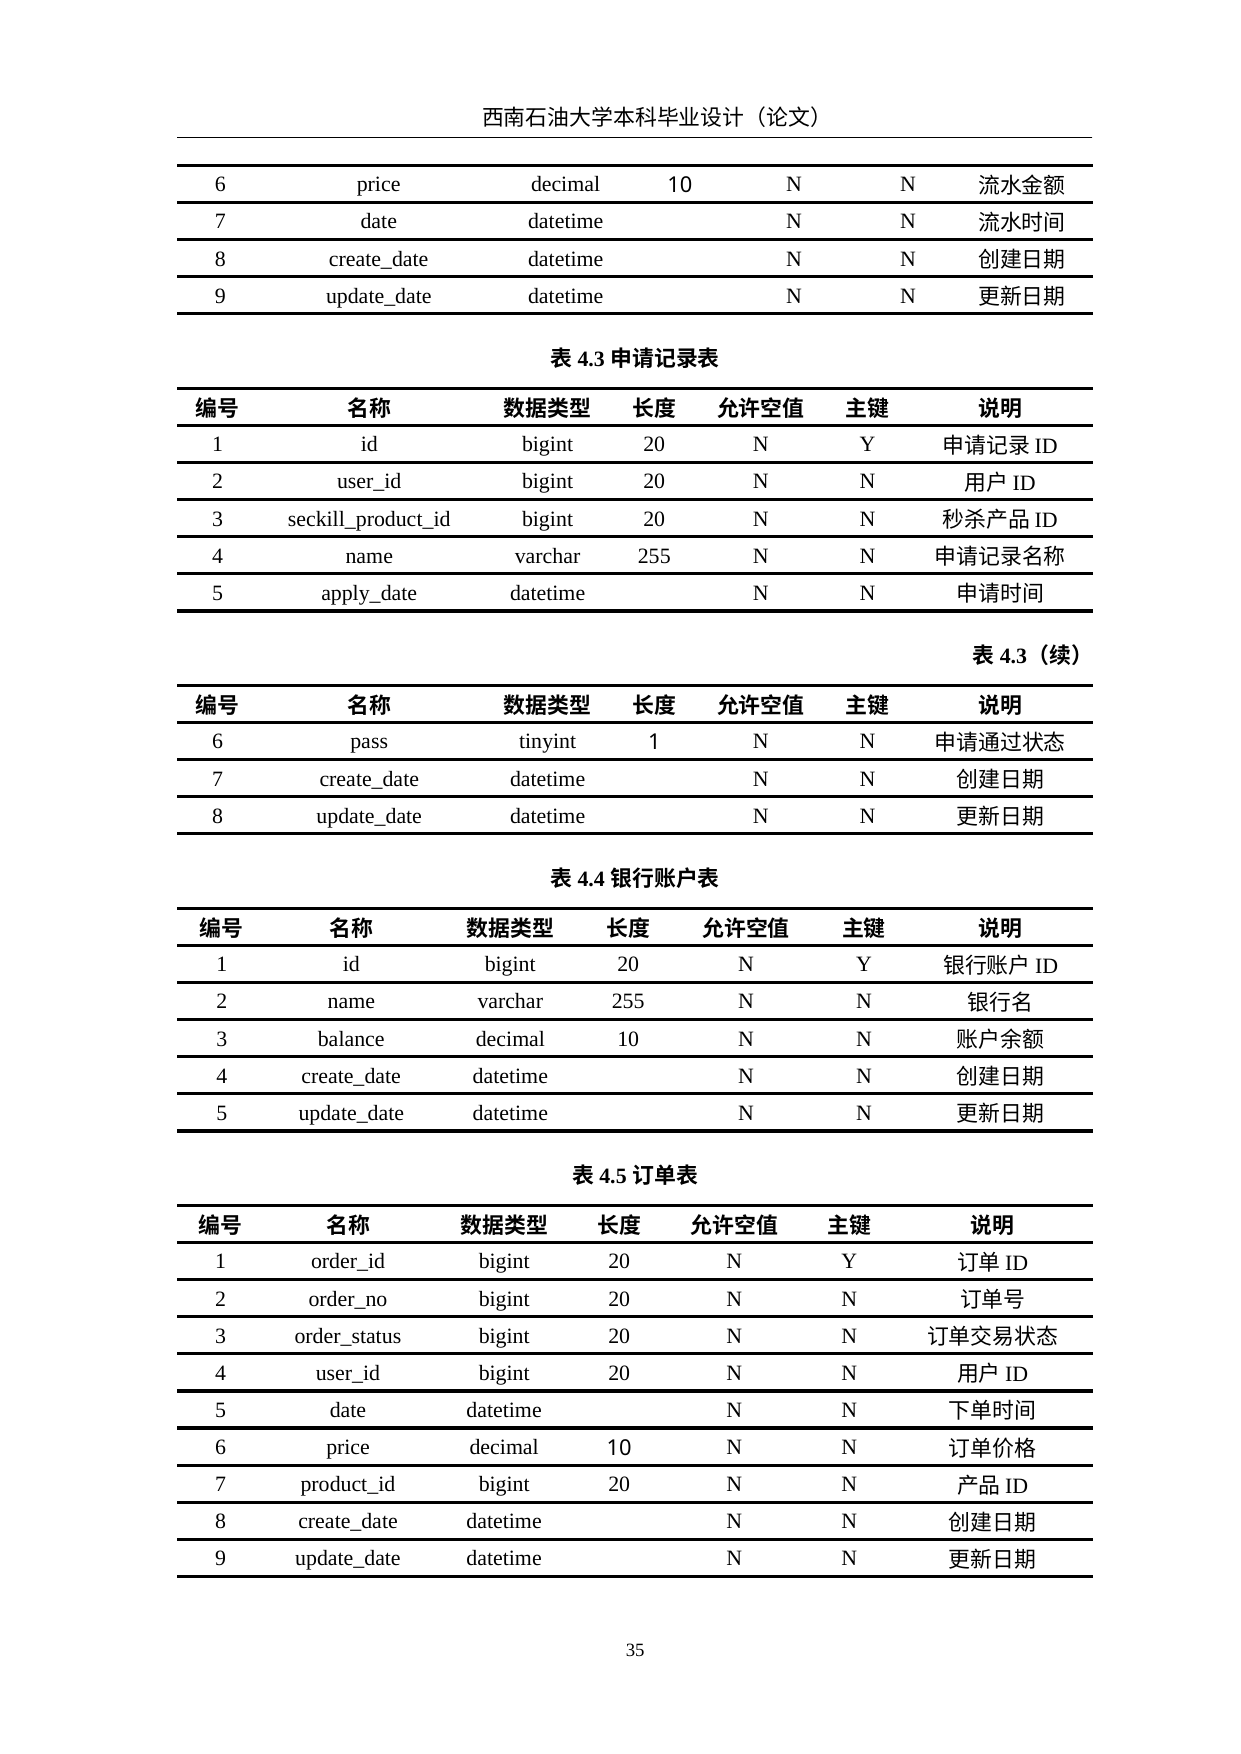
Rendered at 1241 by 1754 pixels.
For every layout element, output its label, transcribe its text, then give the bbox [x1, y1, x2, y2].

table_cell 秒杀产品ID [908, 501, 1092, 535]
table_cell 7 [177, 761, 257, 795]
table_cell user_id [264, 1355, 432, 1389]
table_cell price [263, 167, 494, 201]
table_header 长度 [614, 687, 694, 721]
table_header 长度 [584, 910, 672, 944]
table_cell 10 [637, 167, 722, 201]
table_header 数据类型 [436, 910, 584, 944]
table_cell N [662, 1281, 806, 1315]
table_header 主键 [806, 1207, 892, 1241]
table_cell 申请时间 [908, 575, 1092, 609]
table_cell [584, 1058, 672, 1092]
table_cell 8 [177, 241, 263, 275]
table_cell [576, 1541, 662, 1575]
table_cell N [694, 761, 827, 795]
table_cell 3 [177, 501, 257, 535]
table_cell 申请记录ID [908, 427, 1092, 461]
table_cell create_date [266, 1058, 436, 1092]
table_cell 20 [576, 1318, 662, 1352]
table_cell N [827, 464, 907, 498]
table_cell order_no [264, 1281, 432, 1315]
table_header 说明 [893, 1207, 1092, 1241]
table_cell Y [806, 1244, 892, 1278]
table_cell N [806, 1393, 892, 1426]
table_cell id [257, 427, 481, 461]
table_header 数据类型 [432, 1207, 576, 1241]
table_cell 产品ID [893, 1467, 1092, 1501]
table_cell 20 [576, 1355, 662, 1389]
table_cell varchar [481, 538, 614, 572]
table_cell create_date [263, 241, 494, 275]
table_cell N [820, 1021, 908, 1055]
table_cell 4 [177, 538, 257, 572]
table_cell 2 [177, 984, 266, 1018]
table_header 编号 [177, 910, 266, 944]
table_cell 流水时间 [951, 204, 1092, 238]
table_cell 4 [177, 1058, 266, 1092]
table_cell 20 [584, 947, 672, 981]
table_cell 5 [177, 575, 257, 609]
table_cell bigint [432, 1467, 576, 1501]
table_cell 申请通过状态 [908, 724, 1092, 758]
table_cell 创建日期 [893, 1504, 1092, 1538]
table_cell 订单ID [893, 1244, 1092, 1278]
table_cell product_id [264, 1467, 432, 1501]
table_cell N [694, 724, 827, 758]
table_cell 更新日期 [893, 1541, 1092, 1575]
table_cell order_status [264, 1318, 432, 1352]
text 表 4.3 申请记录表 [177, 340, 1092, 374]
table_cell 账户余额 [908, 1021, 1092, 1055]
table_cell 创建日期 [951, 241, 1092, 275]
table_header 说明 [908, 687, 1092, 721]
table_cell bigint [432, 1355, 576, 1389]
table_cell N [694, 501, 827, 535]
table_cell N [662, 1467, 806, 1501]
table_header 数据类型 [481, 687, 614, 721]
table_cell 订单号 [893, 1281, 1092, 1315]
table_header 名称 [257, 390, 481, 424]
table_cell bigint [432, 1318, 576, 1352]
table_cell N [694, 427, 827, 461]
table_cell 20 [576, 1244, 662, 1278]
table_cell 2 [177, 464, 257, 498]
table_cell Y [827, 427, 907, 461]
table_cell bigint [481, 464, 614, 498]
table_cell N [723, 241, 865, 275]
table_cell [614, 798, 694, 832]
table_cell 20 [614, 501, 694, 535]
table_cell id [266, 947, 436, 981]
table_cell 8 [177, 1504, 263, 1538]
table_cell 1 [614, 724, 694, 758]
table_header 编号 [177, 1207, 263, 1241]
table_cell 更新日期 [908, 798, 1092, 832]
table_cell N [865, 278, 951, 312]
table_cell update_date [266, 1095, 436, 1129]
table_cell update_date [257, 798, 481, 832]
table_cell [614, 575, 694, 609]
table_cell 用户ID [893, 1355, 1092, 1389]
table_cell datetime [481, 761, 614, 795]
table_cell datetime [432, 1541, 576, 1575]
table_cell N [806, 1281, 892, 1315]
table_cell N [662, 1318, 806, 1352]
table_cell N [865, 241, 951, 275]
table_cell 1 [177, 947, 266, 981]
table_cell N [806, 1504, 892, 1538]
table_cell N [662, 1244, 806, 1278]
table_cell 1 [177, 1244, 263, 1278]
table_cell N [694, 575, 827, 609]
table_cell seckill_product_id [257, 501, 481, 535]
table_cell 7 [177, 1467, 263, 1501]
table_cell [637, 241, 722, 275]
table_cell Y [820, 947, 908, 981]
table_cell N [672, 984, 819, 1018]
table_cell 4 [177, 1355, 263, 1389]
table_cell [637, 204, 722, 238]
table_header 长度 [614, 390, 694, 424]
table_cell name [257, 538, 481, 572]
table_cell N [694, 464, 827, 498]
table_cell 6 [177, 1430, 263, 1463]
table_cell bigint [481, 427, 614, 461]
table_cell N [865, 204, 951, 238]
table_cell 订单价格 [893, 1430, 1092, 1463]
table_cell create_date [264, 1504, 432, 1538]
table_cell [576, 1393, 662, 1426]
table_cell datetime [481, 575, 614, 609]
table_cell N [806, 1541, 892, 1575]
table_cell update_date [263, 278, 494, 312]
table_cell datetime [432, 1504, 576, 1538]
table_cell 3 [177, 1318, 263, 1352]
table_cell datetime [494, 241, 637, 275]
table_cell 更新日期 [908, 1095, 1092, 1129]
table_cell order_id [264, 1244, 432, 1278]
table_cell datetime [494, 278, 637, 312]
table_cell balance [266, 1021, 436, 1055]
table_cell 2 [177, 1281, 263, 1315]
table_cell N [723, 204, 865, 238]
table_cell [584, 1095, 672, 1129]
table_cell N [820, 1095, 908, 1129]
table_cell 创建日期 [908, 1058, 1092, 1092]
table_cell N [806, 1318, 892, 1352]
table_cell N [865, 167, 951, 201]
table_cell user_id [257, 464, 481, 498]
table_cell 申请记录名称 [908, 538, 1092, 572]
table_cell bigint [432, 1281, 576, 1315]
table_cell 银行名 [908, 984, 1092, 1018]
table_cell price [264, 1430, 432, 1463]
text 表 4.5 订单表 [177, 1157, 1092, 1191]
table_header 名称 [257, 687, 481, 721]
table_cell datetime [436, 1095, 584, 1129]
table_cell 20 [614, 427, 694, 461]
table_header 编号 [177, 390, 257, 424]
table_header 允许空值 [694, 390, 827, 424]
table_cell 255 [584, 984, 672, 1018]
table_cell 银行账户ID [908, 947, 1092, 981]
text 表 4.4 银行账户表 [177, 860, 1092, 894]
table_cell create_date [257, 761, 481, 795]
table_cell apply_date [257, 575, 481, 609]
table_cell datetime [436, 1058, 584, 1092]
table_cell [614, 761, 694, 795]
table_cell decimal [432, 1430, 576, 1463]
table_cell 5 [177, 1095, 266, 1129]
table_cell 6 [177, 167, 263, 201]
table_cell tinyint [481, 724, 614, 758]
table_cell 1 [177, 427, 257, 461]
table_cell N [723, 278, 865, 312]
table_cell N [662, 1430, 806, 1463]
table_cell decimal [436, 1021, 584, 1055]
table_header 名称 [266, 910, 436, 944]
table_cell 20 [576, 1281, 662, 1315]
table_cell N [694, 538, 827, 572]
table_cell 用户ID [908, 464, 1092, 498]
table_header 主键 [820, 910, 908, 944]
table_cell datetime [432, 1393, 576, 1426]
table_cell 7 [177, 204, 263, 238]
table_cell date [264, 1393, 432, 1426]
table_cell N [723, 167, 865, 201]
table_cell [637, 278, 722, 312]
table_cell N [662, 1393, 806, 1426]
table_header 说明 [908, 910, 1092, 944]
table_cell 10 [576, 1430, 662, 1463]
table_cell N [827, 724, 907, 758]
table_cell N [827, 575, 907, 609]
table_cell 20 [576, 1467, 662, 1501]
table_cell 流水金额 [951, 167, 1092, 201]
table_cell 9 [177, 1541, 263, 1575]
table_header 长度 [576, 1207, 662, 1241]
table_cell [576, 1504, 662, 1538]
table_cell N [662, 1355, 806, 1389]
table_cell N [672, 1095, 819, 1129]
table_cell name [266, 984, 436, 1018]
table_cell 5 [177, 1393, 263, 1426]
table_cell 3 [177, 1021, 266, 1055]
table_cell N [662, 1504, 806, 1538]
table_cell N [806, 1430, 892, 1463]
table_cell 255 [614, 538, 694, 572]
table_cell datetime [481, 798, 614, 832]
table_cell date [263, 204, 494, 238]
table_cell N [694, 798, 827, 832]
table_header 名称 [264, 1207, 432, 1241]
table_cell 20 [614, 464, 694, 498]
table_cell datetime [494, 204, 637, 238]
table_cell decimal [494, 167, 637, 201]
table_cell 更新日期 [951, 278, 1092, 312]
table_header 允许空值 [694, 687, 827, 721]
table_header 数据类型 [481, 390, 614, 424]
table_cell varchar [436, 984, 584, 1018]
table_cell N [672, 1058, 819, 1092]
table_cell N [662, 1541, 806, 1575]
table_cell N [820, 984, 908, 1018]
table_header 主键 [827, 687, 907, 721]
table_cell 9 [177, 278, 263, 312]
table_header 编号 [177, 687, 257, 721]
table_cell pass [257, 724, 481, 758]
table_cell 订单交易状态 [893, 1318, 1092, 1352]
table_cell N [827, 501, 907, 535]
table_cell N [827, 761, 907, 795]
table_cell N [672, 947, 819, 981]
table_cell 10 [584, 1021, 672, 1055]
table_cell N [827, 798, 907, 832]
table_header 说明 [908, 390, 1092, 424]
table_header 允许空值 [672, 910, 819, 944]
table_cell 6 [177, 724, 257, 758]
text 表 4.3（续） [177, 637, 1092, 671]
table_header 主键 [827, 390, 907, 424]
table_cell N [672, 1021, 819, 1055]
table_cell N [806, 1355, 892, 1389]
table_cell 8 [177, 798, 257, 832]
table_cell 下单时间 [893, 1393, 1092, 1426]
table_cell N [820, 1058, 908, 1092]
table_cell bigint [481, 501, 614, 535]
table_cell N [827, 538, 907, 572]
table_cell bigint [436, 947, 584, 981]
table_cell 创建日期 [908, 761, 1092, 795]
table_header 允许空值 [662, 1207, 806, 1241]
table_cell bigint [432, 1244, 576, 1278]
table_cell N [806, 1467, 892, 1501]
table_cell update_date [264, 1541, 432, 1575]
